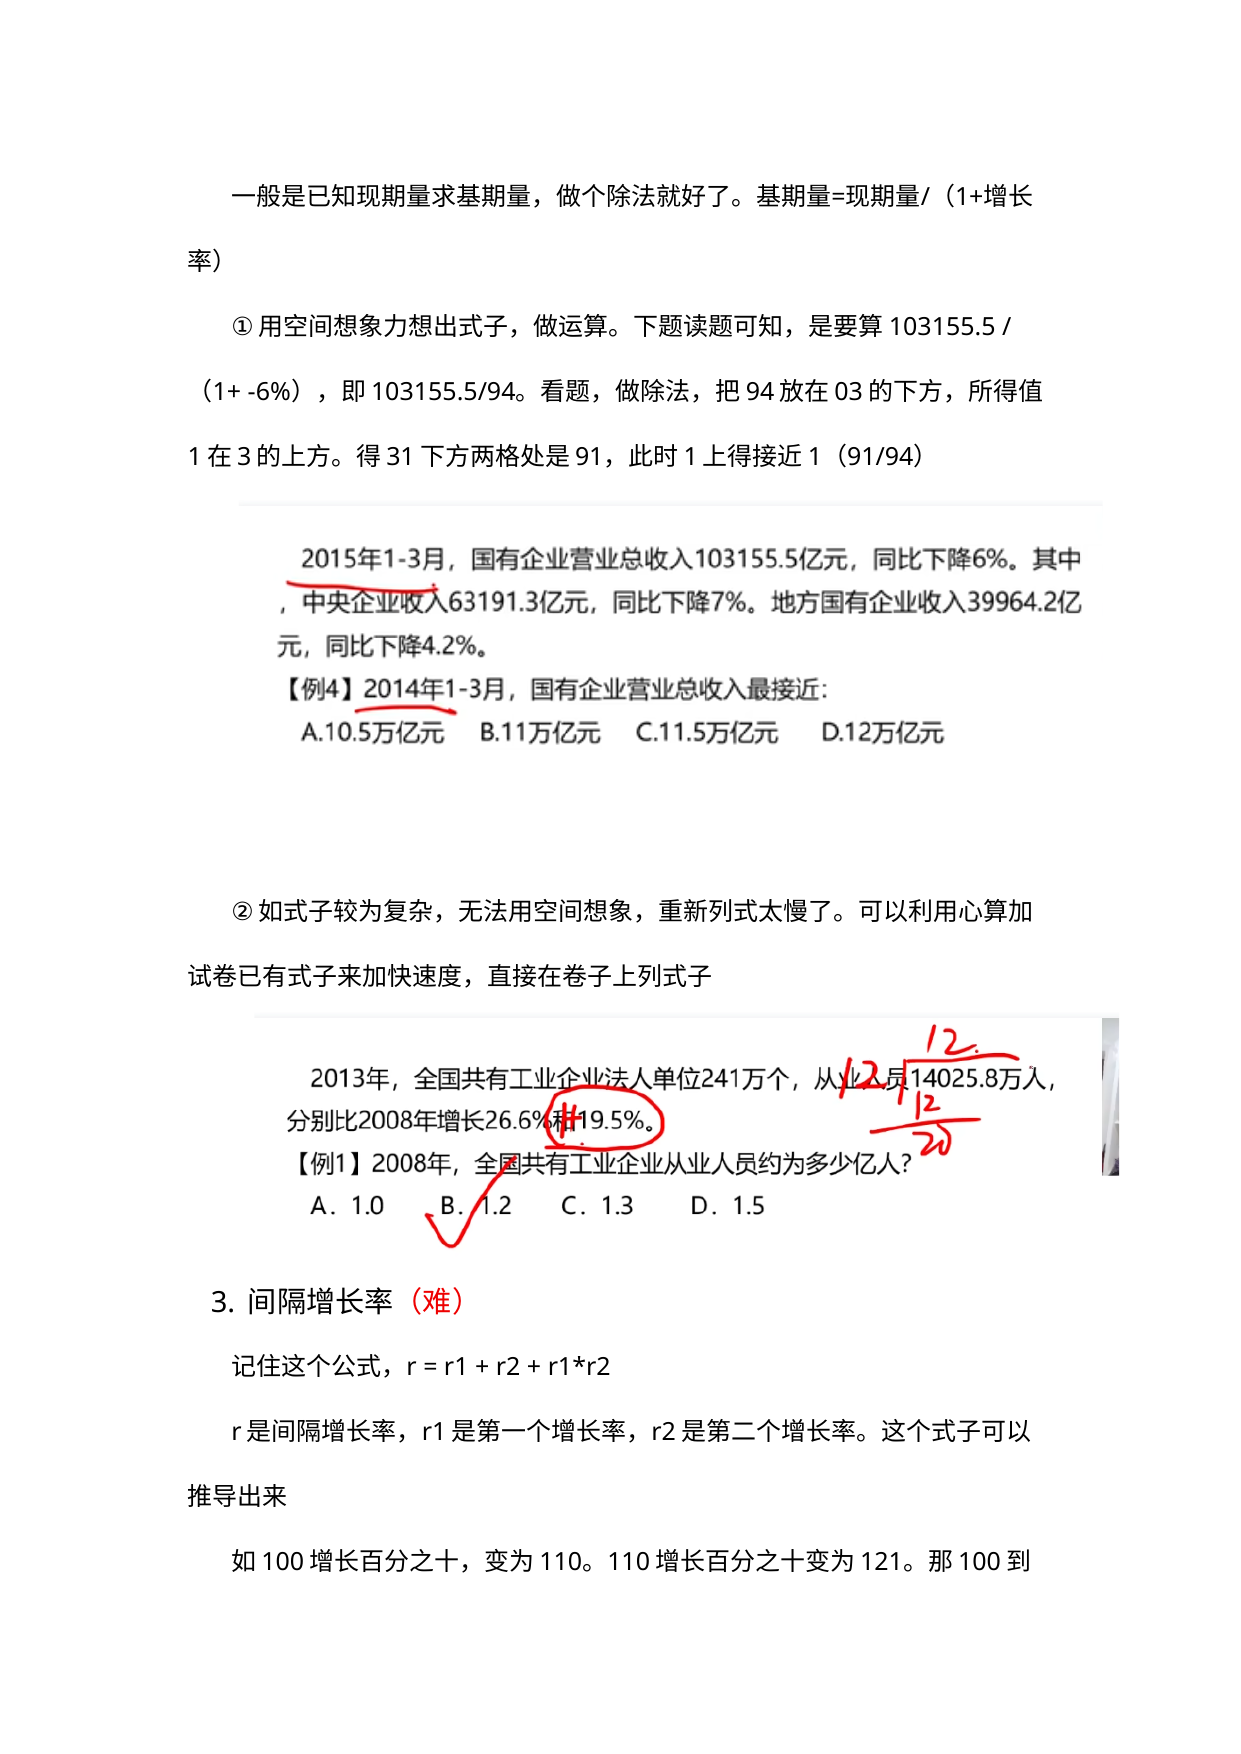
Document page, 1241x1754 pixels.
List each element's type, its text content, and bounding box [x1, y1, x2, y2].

list ①用空间想象力想出式子，做运算。下题读题可知，是要算103155.5 / （1+ -6%），即103155.5/94。看题，做除法，把94放在03的下方，所得值1在3的上方。得31下方两格处是91，此时1上得接近1（91/94） [187, 292, 1053, 487]
list 一般是已知现期量求基期量，做个除法就好了。基期量=现期量/（1+增长率） [187, 162, 1053, 292]
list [187, 1527, 1053, 1592]
list r是间隔增长率，r1是第一个增长率，r2是第二个增长率。这个式子可以推导出来 [187, 1397, 1053, 1527]
picture [254, 1010, 1120, 1264]
list 记住这个公式，r = r1 + r2 + r1*r2 [187, 1332, 1053, 1397]
list ②如式子较为复杂，无法用空间想象，重新列式太慢了。可以利用心算加试卷已有式子来加快速度，直接在卷子上列式子 [187, 877, 1053, 1007]
picture [238, 493, 1103, 782]
list 间隔增长率（难） [211, 1267, 1053, 1332]
